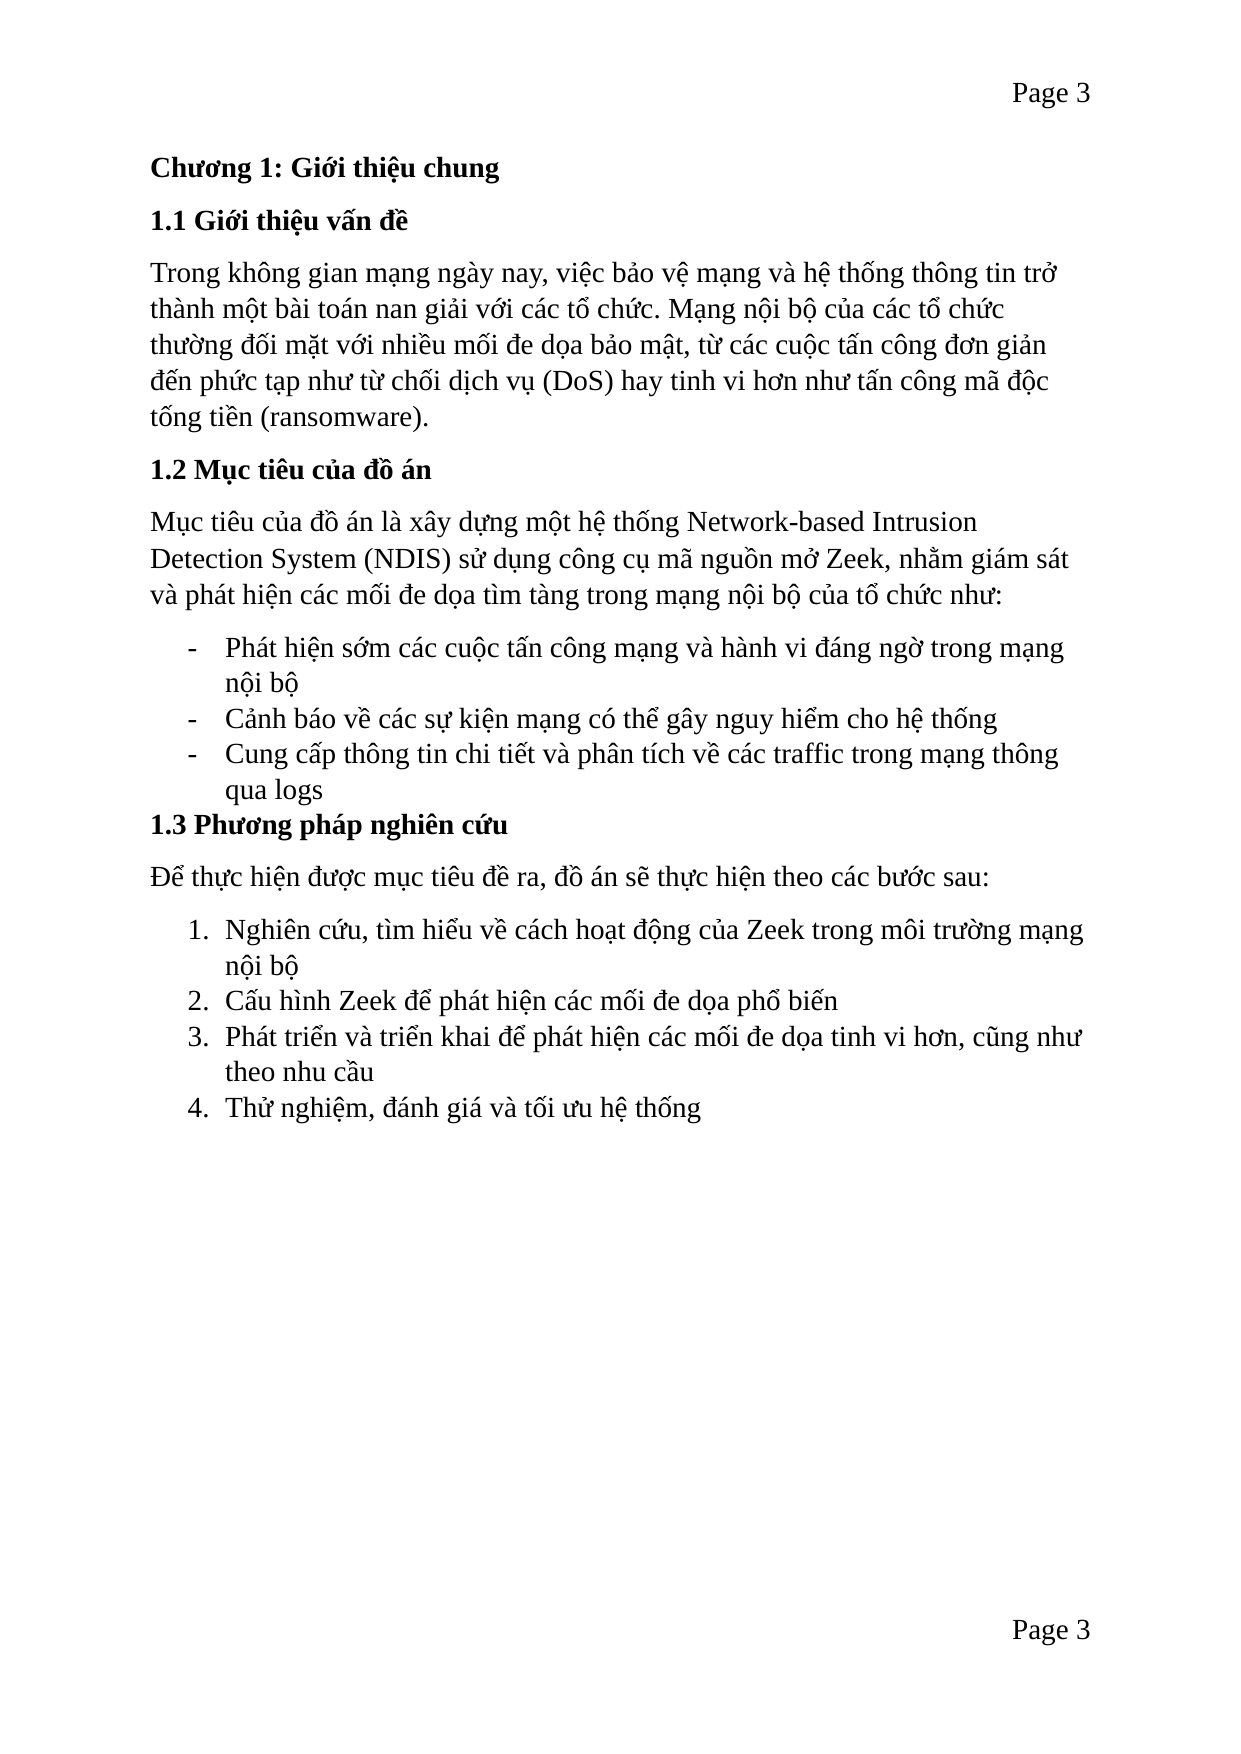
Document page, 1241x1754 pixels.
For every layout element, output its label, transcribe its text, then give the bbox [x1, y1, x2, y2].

text Mục tiêu của đồ án là xây dựng một hệ thống Network-based Intrusion Detection System (NDIS) sử dụng công cụ mã nguồn mở Zeek, nhằm giám sát và phát hiện các mối đe dọa tìm tàng trong mạng nội bộ của tổ chức như: [150, 504, 1090, 610]
list Giới thiệu vấn đề [150, 203, 1090, 236]
list Nghiên cứu, tìm hiểu về cách hoạt động của Zeek trong môi trường mạng nội bộ [187, 912, 1090, 981]
list Phát triển và triển khai để phát hiện các mối đe dọa tinh vi hơn, cũng như theo nhu cầu [187, 1019, 1090, 1088]
list Phát hiện sớm các cuộc tấn công mạng và hành vi đáng ngờ trong mạng nội bộ [187, 630, 1090, 699]
text Chương 1: Giới thiệu chung [150, 150, 1090, 183]
text Để thực hiện được mục tiêu đề ra, đồ án sẽ thực hiện theo các bước sau: [150, 859, 1090, 893]
list Mục tiêu của đồ án [150, 452, 1090, 486]
list Phương pháp nghiên cứu [150, 807, 1090, 841]
list Thử nghiệm, đánh giá và tối ưu hệ thống [187, 1090, 1090, 1123]
list Cung cấp thông tin chi tiết và phân tích về các traffic trong mạng thông qua logs [187, 736, 1090, 805]
list Cấu hình Zeek để phát hiện các mối đe dọa phổ biến [187, 983, 1090, 1017]
text Trong không gian mạng ngày nay, việc bảo vệ mạng và hệ thống thông tin trở thành một bài toán nan giải với các tổ chức. Mạng nội bộ của các tổ chức thường đối mặt với nhiều mối đe dọa bảo mật, từ các cuộc tấn công đơn giản đến phức tạp như từ chối dịch vụ (DoS) hay tinh vi hơn như tấn công mã độc tống tiền (ransomware). [150, 255, 1090, 433]
list Cảnh báo về các sự kiện mạng có thể gây nguy hiểm cho hệ thống [187, 701, 1090, 734]
